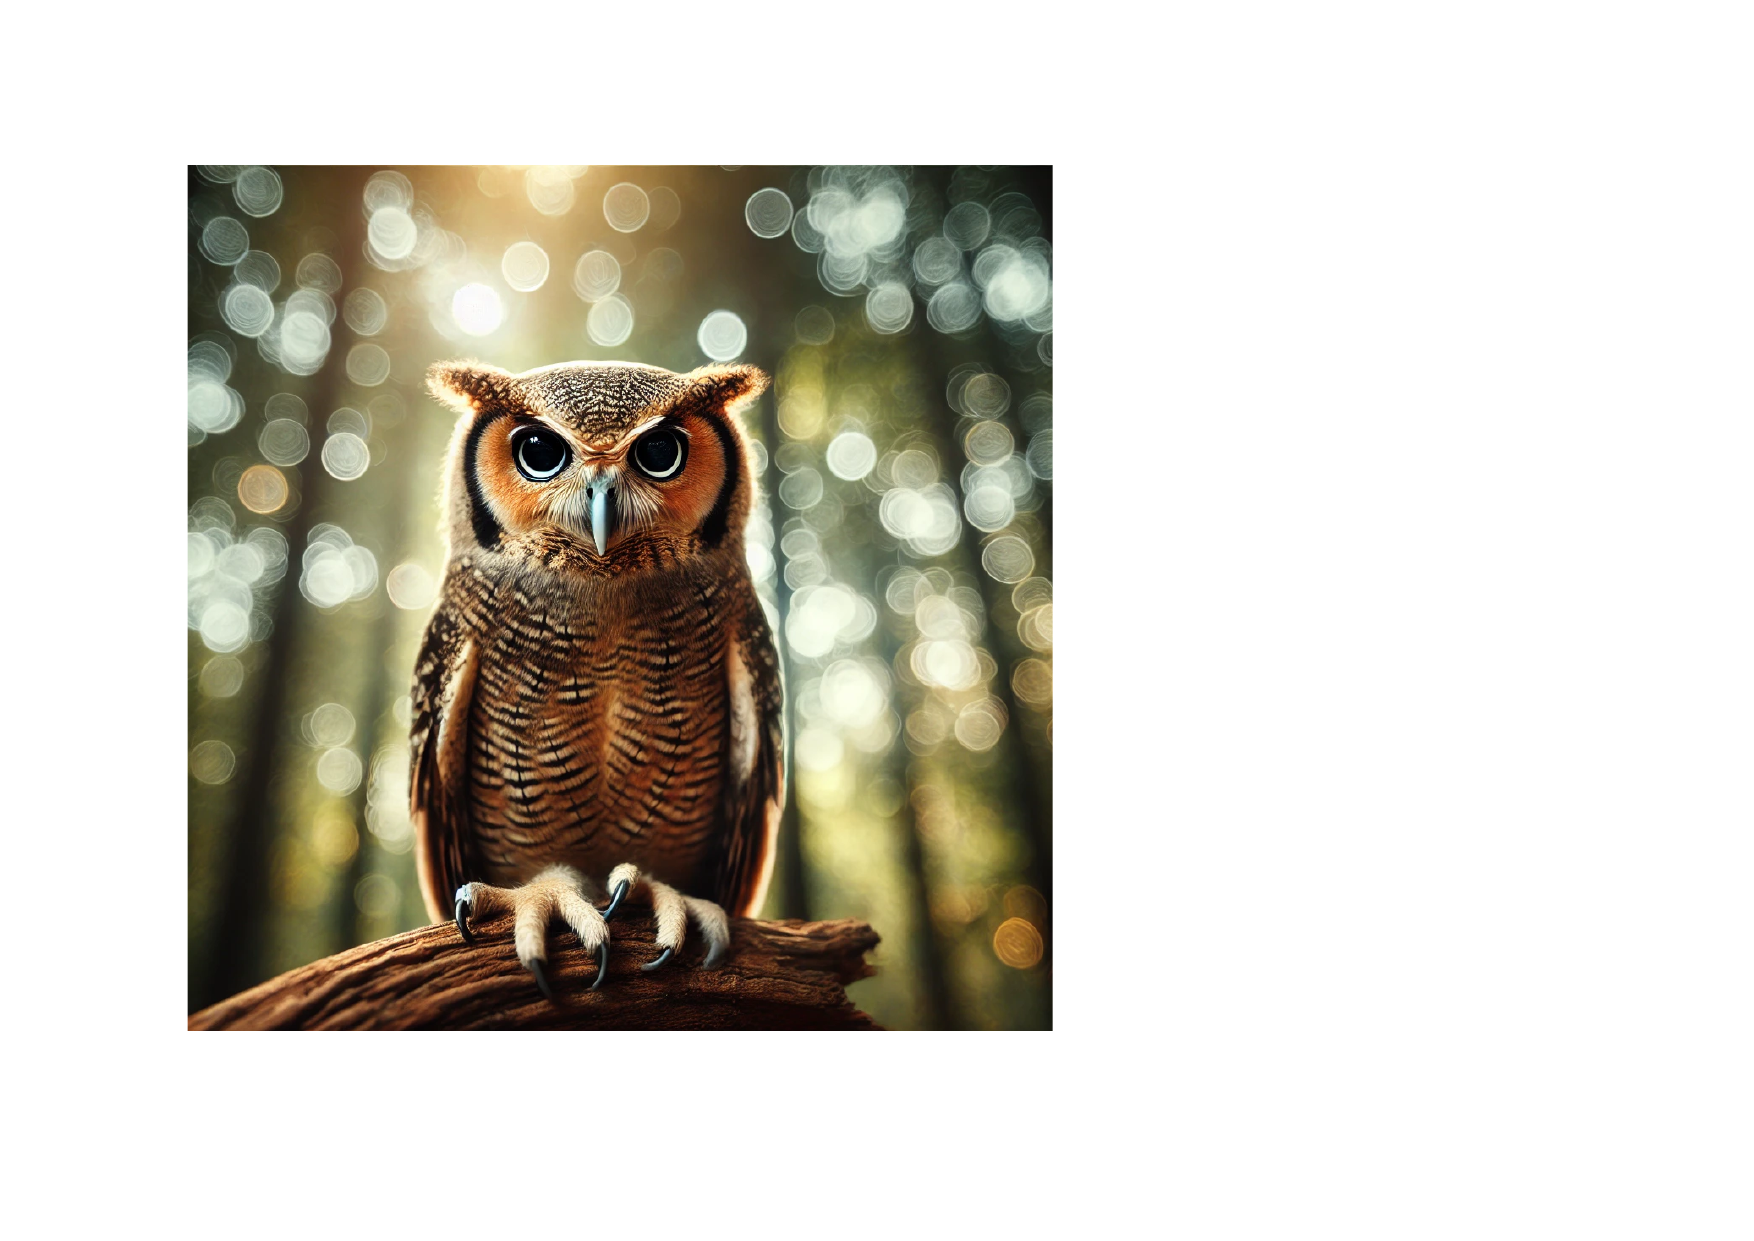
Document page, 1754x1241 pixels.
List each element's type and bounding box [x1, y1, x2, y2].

picture [187, 165, 1053, 1031]
